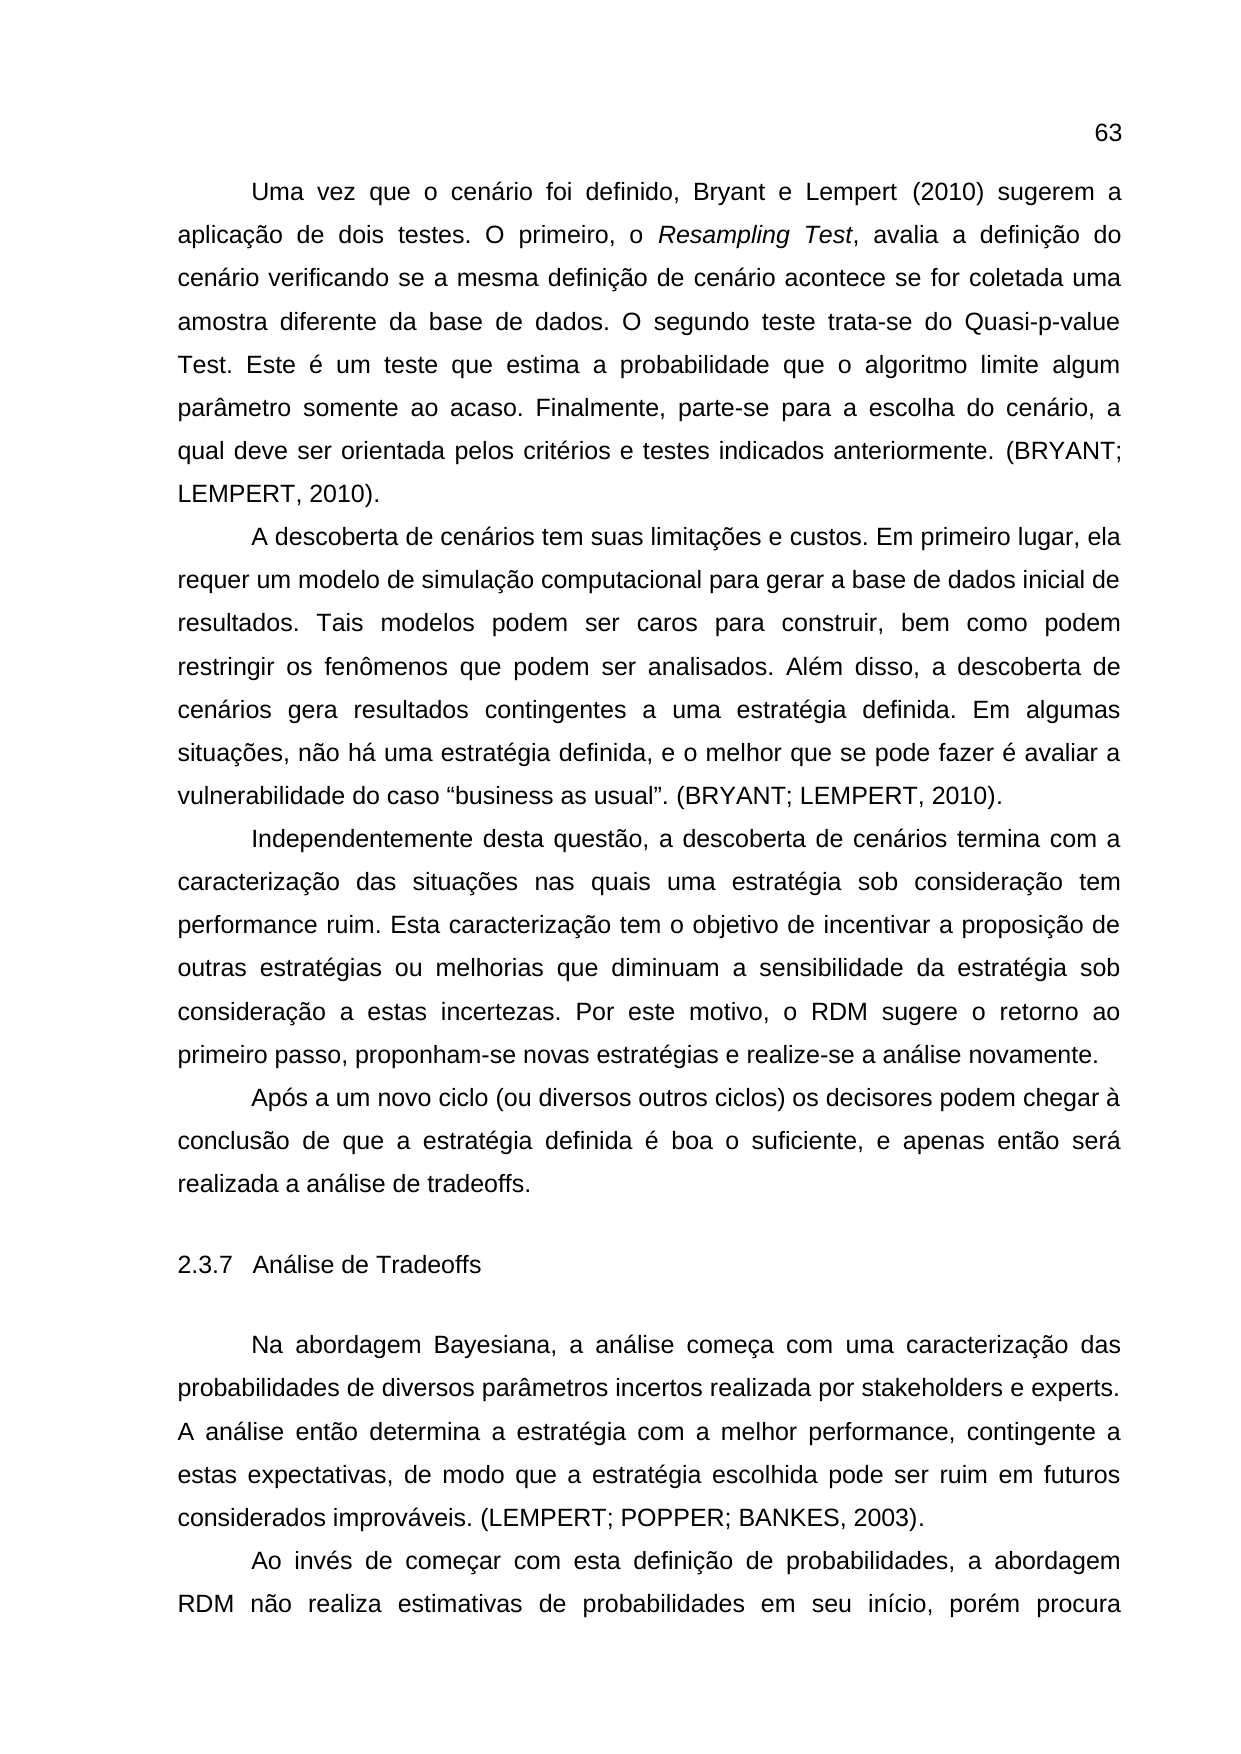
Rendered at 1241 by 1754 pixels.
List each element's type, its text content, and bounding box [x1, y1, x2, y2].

text Na abordagem Bayesiana, a análise começa com uma caracterização das probabilidades de diversos parâmetros incertos realizada por stakeholders e experts. A análise então determina a estratégia com a melhor performance, contingente a estas expectativas, de modo que a estratégia escolhida pode ser ruim em futuros considerados improváveis. (LEMPERT; POPPER; BANKES, 2003). [177, 1330, 1122, 1532]
text A descoberta de cenários tem suas limitações e custos. Em primeiro lugar, ela requer um modelo de simulação computacional para gerar a base de dados inicial de resultados. Tais modelos podem ser caros para construir, bem como podem restringir os fenômenos que podem ser analisados. Além disso, a descoberta de cenários gera resultados contingentes a uma estratégia definida. Em algumas situações, não há uma estratégia definida, e o melhor que se pode fazer é avaliar a vulnerabilidade do caso “business as usual”. (BRYANT; LEMPERT, 2010). [177, 522, 1122, 810]
text Após a um novo ciclo (ou diversos outros ciclos) os decisores podem chegar à conclusão de que a estratégia definida é boa o suficiente, e apenas então será realizada a análise de tradeoffs. [177, 1083, 1122, 1198]
subtitle Análise de Tradeoffs [177, 1250, 1122, 1278]
text Independentemente desta questão, a descoberta de cenários termina com a caracterização das situações nas quais uma estratégia sob consideração tem performance ruim. Esta caracterização tem o objetivo de incentivar a proposição de outras estratégias ou melhorias que diminuam a sensibilidade da estratégia sob consideração a estas incertezas. Por este motivo, o RDM sugere o retorno ao primeiro passo, proponham-se novas estratégias e realize-se a análise novamente. [177, 824, 1122, 1068]
text Uma vez que o cenário foi definido, Bryant e Lempert (2010) sugerem a aplicação de dois testes. O primeiro, o Resampling Test, avalia a definição do cenário verificando se a mesma definição de cenário acontece se for coletada uma amostra diferente da base de dados. O segundo teste trata-se do Quasi-p-value Test. Este é um teste que estima a probabilidade que o algoritmo limite algum parâmetro somente ao acaso. Finalmente, parte-se para a escolha do cenário, a qual deve ser orientada pelos critérios e testes indicados anteriormente. (BRYANT; LEMPERT, 2010). [177, 177, 1122, 508]
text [177, 1546, 1122, 1618]
